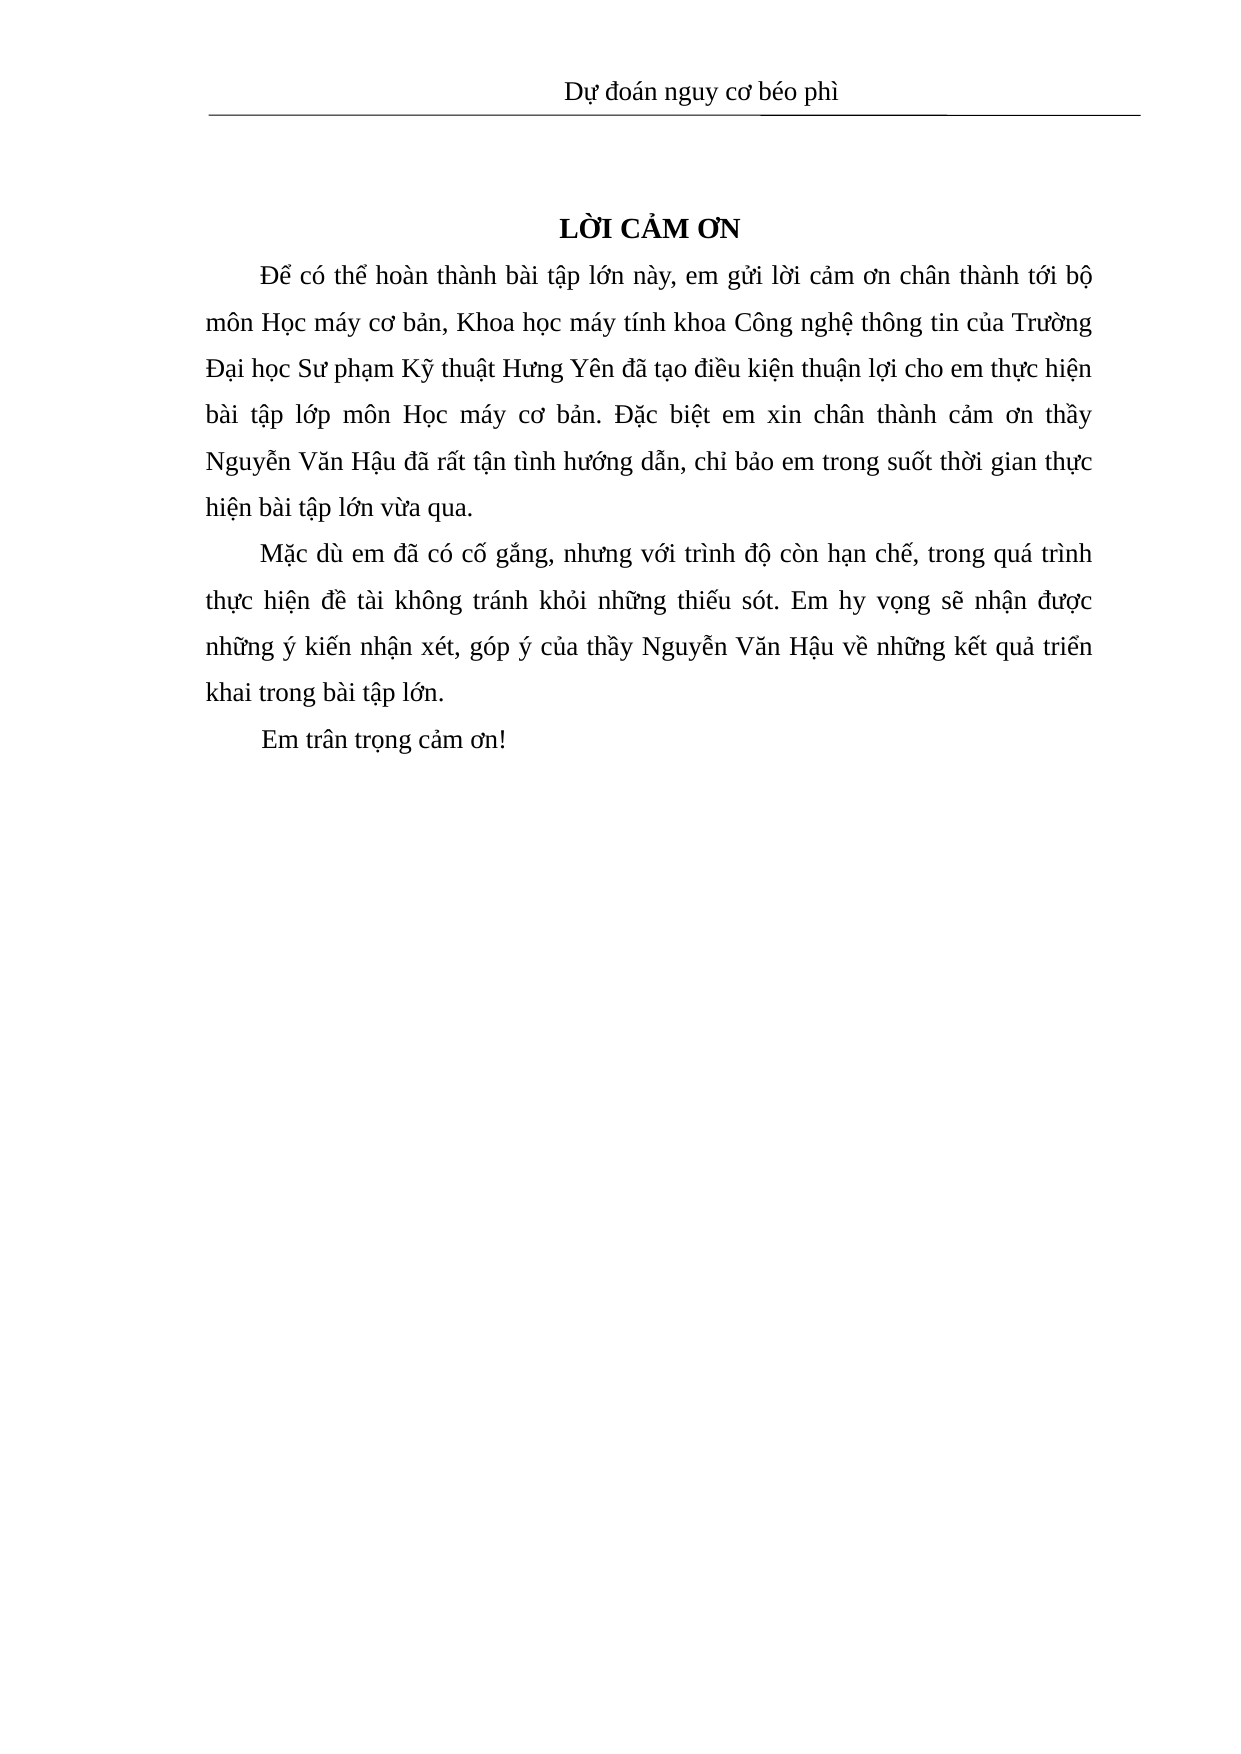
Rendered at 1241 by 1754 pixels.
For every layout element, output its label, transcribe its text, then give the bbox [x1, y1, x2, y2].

text LỜI CẢM ƠN [207, 211, 1093, 244]
text Mặc dù em đã có cố gắng, nhưng với trình độ còn hạn chế, trong quá trình thực hiện đề tài không tránh khỏi những thiếu sót. Em hy vọng sẽ nhận được những ý kiến nhận xét, góp ý của thầy Nguyễn Văn Hậu về những kết quả triển khai trong bài tập lớn. [205, 537, 1094, 708]
text Để có thể hoàn thành bài tập lớn này, em gửi lời cảm ơn chân thành tới bộ môn Học máy cơ bản, Khoa học máy tính khoa Công nghệ thông tin của Trường Đại học Sư phạm Kỹ thuật Hưng Yên đã tạo điều kiện thuận lợi cho em thực hiện bài tập lớp môn Học máy cơ bản. Đặc biệt em xin chân thành cảm ơn thầy Nguyễn Văn Hậu đã rất tận tình hướng dẫn, chỉ bảo em trong suốt thời gian thực hiện bài tập lớn vừa qua. [205, 259, 1094, 522]
text Em trân trọng cảm ơn! [261, 723, 1094, 754]
